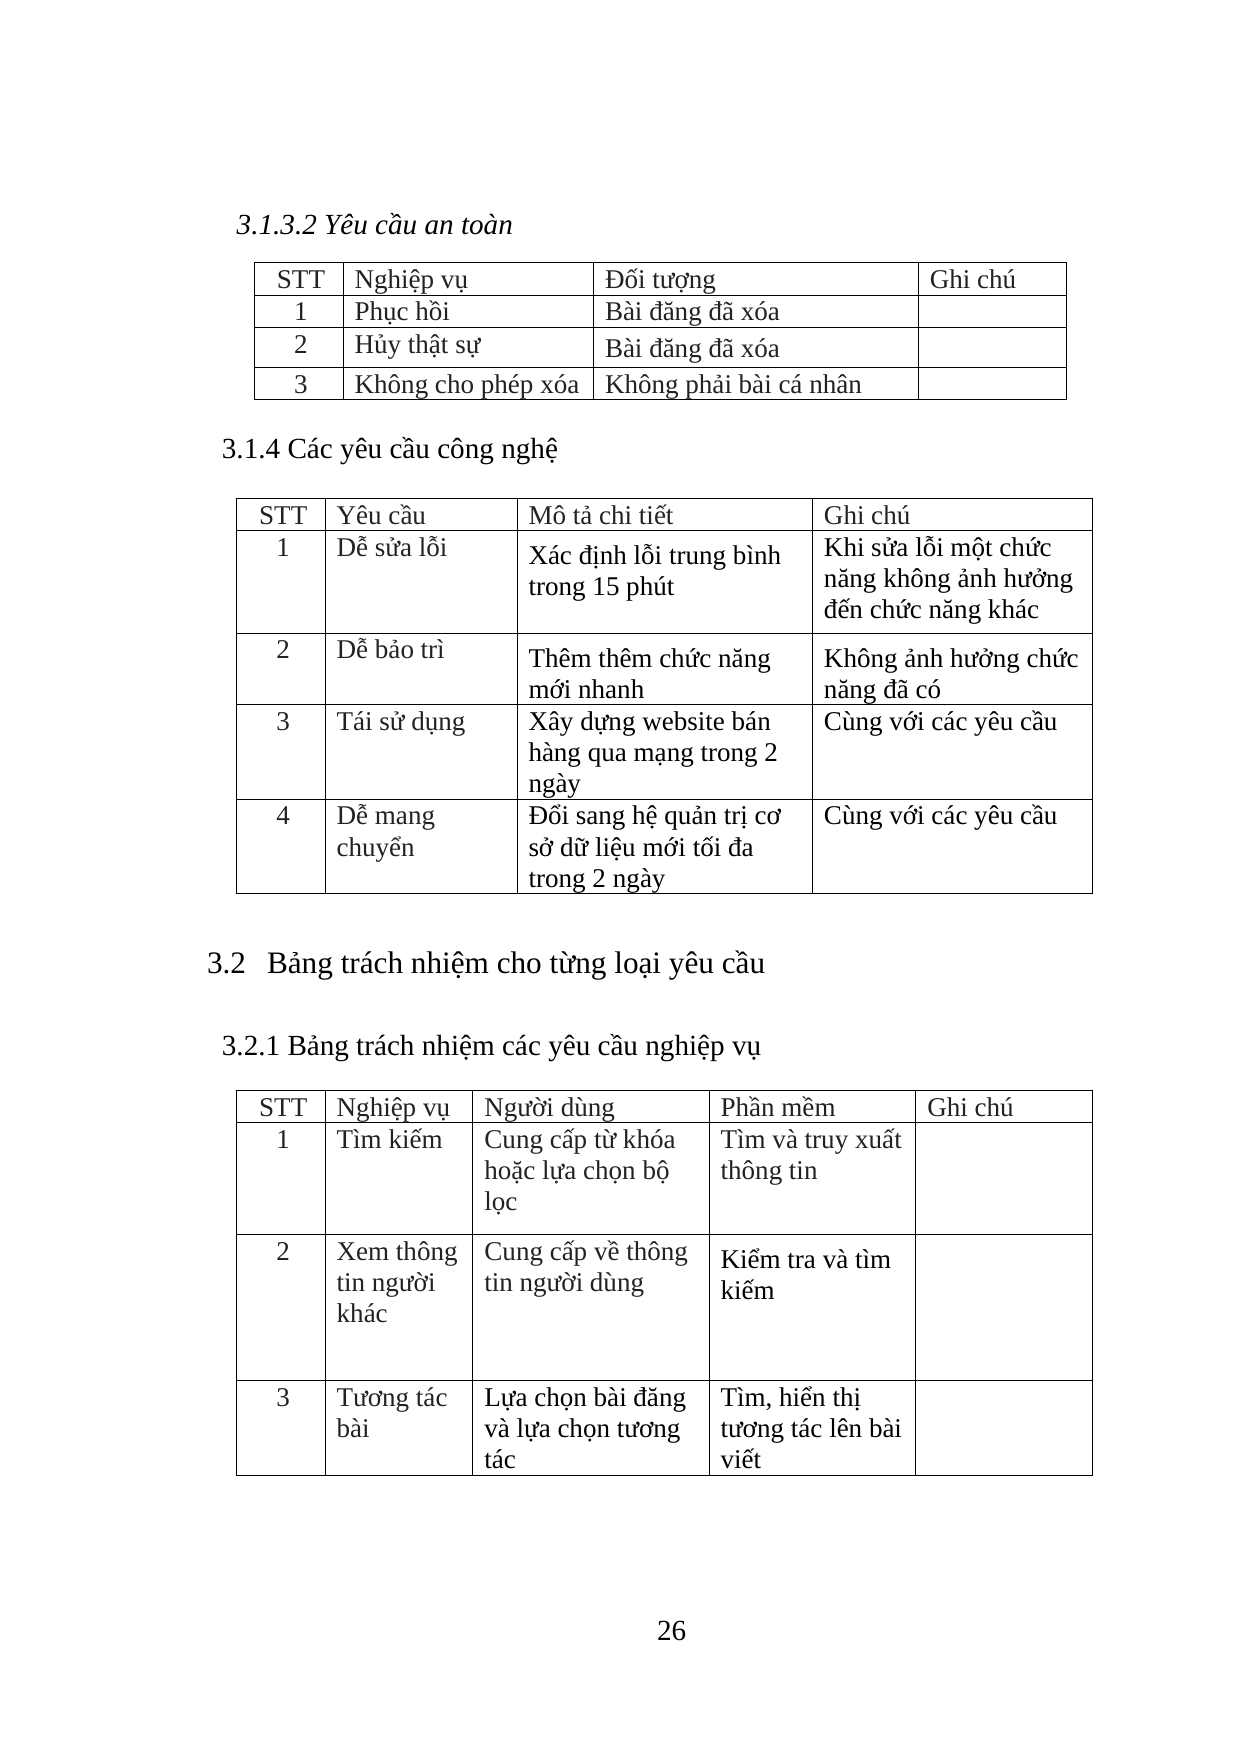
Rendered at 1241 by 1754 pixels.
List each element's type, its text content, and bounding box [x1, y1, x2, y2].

table_cell 3 [237, 1381, 325, 1474]
table_header STT [237, 499, 325, 530]
table_cell Bài đăng đã xóa [594, 328, 918, 367]
table_cell Không phải bài cá nhân [594, 368, 918, 399]
table_header STT [255, 263, 343, 294]
table_cell [919, 328, 1066, 367]
table_cell Cùng với các yêu cầu [813, 800, 1092, 893]
table_cell Hủy thật sự [344, 328, 593, 367]
table_cell Dễ mang chuyển [326, 800, 517, 893]
table_cell 2 [237, 634, 325, 704]
subtitle 3.1.3.2 Yêu cầu an toàn [207, 207, 1126, 240]
subtitle 3.1.4 Các yêu cầu công nghệ [207, 432, 1126, 465]
table_cell Cung cấp về thông tin người dùng [473, 1235, 709, 1380]
table_header Nghiệp vụ [326, 1091, 472, 1122]
table_header Người dùng [473, 1091, 709, 1122]
subtitle 3.2.1 Bảng trách nhiệm các yêu cầu nghiệp vụ [207, 1028, 1126, 1062]
table_cell Không cho phép xóa [344, 368, 593, 399]
table_cell [919, 296, 1066, 327]
table_cell [916, 1235, 1092, 1380]
table_header Ghi chú [916, 1091, 1092, 1122]
table_cell Xác định lỗi trung bình trong 15 phút [518, 531, 812, 632]
table_cell Dễ bảo trì [326, 634, 517, 704]
table_cell [916, 1381, 1092, 1474]
table_cell Kiểm tra và tìm kiếm [710, 1235, 915, 1380]
table_header Ghi chú [919, 263, 1066, 294]
table_cell Thêm thêm chức năng mới nhanh [518, 634, 812, 704]
table_cell Bài đăng đã xóa [594, 296, 918, 327]
table_header Mô tả chi tiết [518, 499, 812, 530]
table_cell Cung cấp từ khóa hoặc lựa chọn bộ lọc [473, 1123, 709, 1234]
table_cell Xem thông tin người khác [326, 1235, 472, 1380]
table_cell Lựa chọn bài đăng và lựa chọn tương tác [473, 1381, 709, 1474]
table_header Ghi chú [813, 499, 1092, 530]
table_cell 4 [237, 800, 325, 893]
table_header Phần mềm [710, 1091, 915, 1122]
table_cell Dễ sửa lỗi [326, 531, 517, 632]
subtitle 3.2 Bảng trách nhiệm cho từng loại yêu cầu [207, 944, 1126, 980]
table_cell 2 [255, 328, 343, 367]
table_cell Đổi sang hệ quản trị cơ sở dữ liệu mới tối đa trong 2 ngày [518, 800, 812, 893]
table_cell Tương tác bài [326, 1381, 472, 1474]
table_cell Xây dựng website bán hàng qua mạng trong 2 ngày [518, 705, 812, 798]
table_cell Tái sử dụng [326, 705, 517, 798]
table_cell [919, 368, 1066, 399]
table_cell 1 [237, 531, 325, 632]
table_header STT [237, 1091, 325, 1122]
table_header Đối tượng [594, 263, 918, 294]
table_cell Tìm và truy xuất thông tin [710, 1123, 915, 1234]
table_cell Khi sửa lỗi một chức năng không ảnh hưởng đến chức năng khác [813, 531, 1092, 632]
table_cell Không ảnh hưởng chức năng đã có [813, 634, 1092, 704]
table_cell 3 [237, 705, 325, 798]
table_cell [916, 1123, 1092, 1234]
table_header Yêu cầu [326, 499, 517, 530]
table_cell Phục hồi [344, 296, 593, 327]
table_cell Tìm kiếm [326, 1123, 472, 1234]
table_cell Tìm, hiển thị tương tác lên bài viết [710, 1381, 915, 1474]
table_cell 1 [255, 296, 343, 327]
table_cell 1 [237, 1123, 325, 1234]
table_cell 3 [255, 368, 343, 399]
table_cell 2 [237, 1235, 325, 1380]
table_cell Cùng với các yêu cầu [813, 705, 1092, 798]
table_header Nghiệp vụ [344, 263, 593, 294]
